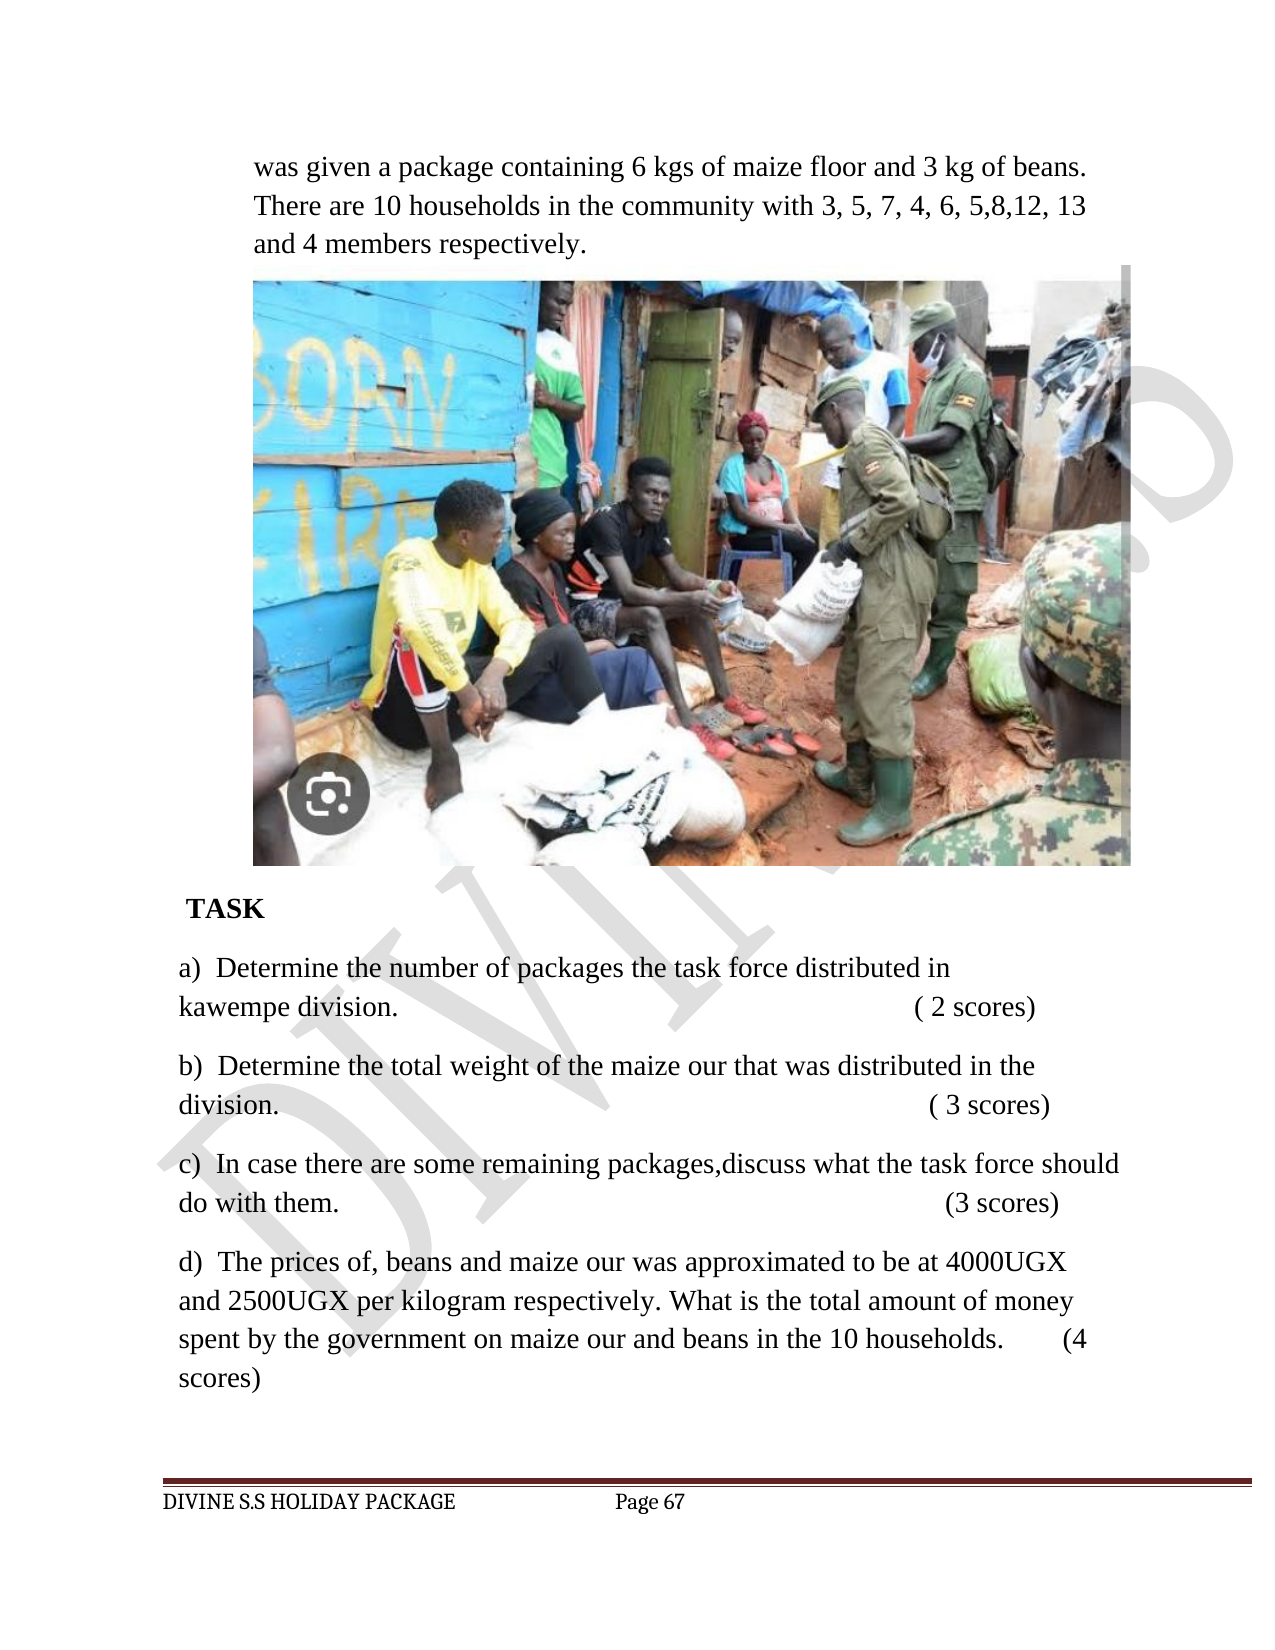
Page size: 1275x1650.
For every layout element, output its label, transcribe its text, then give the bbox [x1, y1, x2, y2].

list In case there are some remaining packages,discuss what the task force should do with them. (3 scores) [178, 1146, 1120, 1218]
subtitle TASK [186, 891, 1252, 925]
picture [253, 265, 1131, 866]
list The prices of, beans and maize our was approximated to be at 4000UGX and 2500UGX per kilogram respectively. What is the total amount of money spent by the government on maize our and beans in the 10 households. (4 scores) [178, 1244, 1116, 1393]
list Determine the total weight of the maize our that was distributed in the division. ( 3 scores) [178, 1048, 1051, 1120]
text was given a package containing 6 kgs of maize floor and 3 kg of beans. There are 10 households in the community with 3, 5, 7, 4, 6, 5,8,12, 13 and 4 members respectively. [253, 149, 1087, 260]
list Determine the number of packages the task force distributed in kawempe division. ( 2 scores) [178, 950, 1069, 1022]
